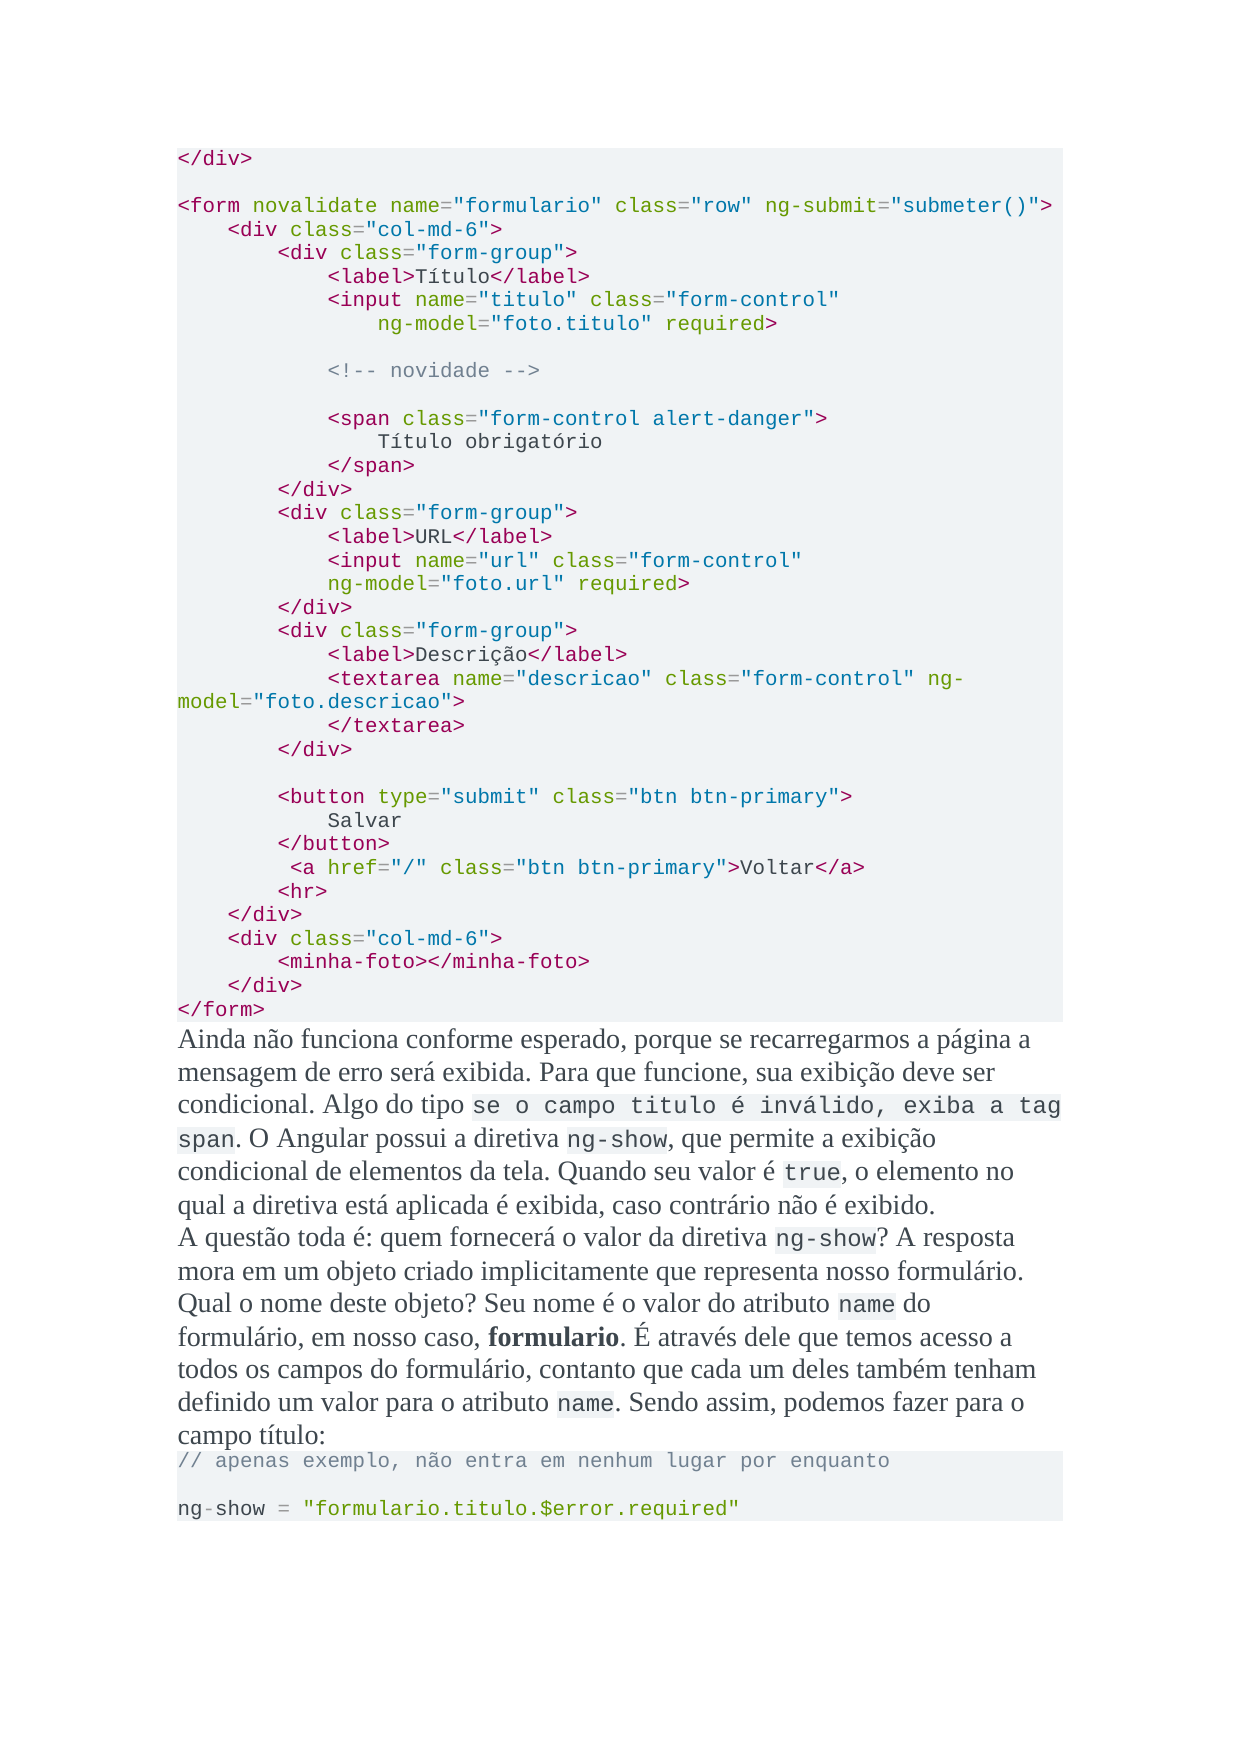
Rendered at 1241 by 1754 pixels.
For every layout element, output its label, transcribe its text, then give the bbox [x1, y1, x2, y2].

text <hr> [177, 881, 1063, 904]
text <span class="form-control alert-danger"> [177, 408, 1063, 431]
text </div> [177, 904, 1063, 928]
text <button type="submit" class="btn btn-primary"> [177, 786, 1063, 810]
text A questão toda é: quem fornecerá o valor da diretiva ng-show? A resposta mora em um objeto criado implicitamente que representa nosso formulário. Qual o nome deste objeto? Seu nome é o valor do atributo name do formulário, em nosso caso, formulario. É através dele que temos acesso a todos os campos do formulário, contanto que cada um deles também tenham definido um valor para o atributo name. Sendo assim, podemos fazer para o campo título: [177, 1220, 1063, 1451]
text </form> [177, 999, 1063, 1022]
text <textarea name="descricao" class="form-control" ng-model="foto.descricao"> [177, 668, 1063, 715]
text </span> [177, 455, 1063, 479]
text <a href="/" class="btn btn-primary">Voltar</a> [177, 857, 1063, 881]
text </div> [177, 975, 1063, 999]
text <form novalidate name="formulario" class="row" ng-submit="submeter()"> [177, 195, 1063, 218]
text </textarea> [177, 715, 1063, 739]
text <input name="titulo" class="form-control" [177, 289, 1063, 313]
text <div class="col-md-6"> [177, 928, 1063, 952]
text <label>URL</label> [177, 526, 1063, 549]
text <div class="form-group"> [177, 242, 1063, 266]
text Ainda não funciona conforme esperado, porque se recarregarmos a página a mensagem de erro será exibida. Para que funcione, sua exibição deve ser condicional. Algo do tipo se o campo titulo é inválido, exiba a tag span. O Angular possui a diretiva ng-show, que permite a exibição condicional de elementos da tela. Quando seu valor é true, o elemento no qual a diretiva está aplicada é exibida, caso contrário não é exibido. [177, 1022, 1063, 1220]
text <!-- novidade --> [177, 360, 1063, 384]
text <div class="form-group"> [177, 502, 1063, 526]
text <label>Título</label> [177, 266, 1063, 289]
text </button> [177, 833, 1063, 857]
text ng-show = "formulario.titulo.$error.required" [177, 1498, 1063, 1521]
text <label>Descrição</label> [177, 644, 1063, 668]
text <input name="url" class="form-control" [177, 549, 1063, 573]
text </div> [177, 597, 1063, 621]
text <div class="col-md-6"> [177, 218, 1063, 242]
text ng-model="foto.titulo" required> [177, 313, 1063, 337]
text // apenas exemplo, não entra em nenhum lugar por enquanto [177, 1451, 1063, 1474]
text Título obrigatório [177, 431, 1063, 455]
text </div> [177, 739, 1063, 762]
text <div class="form-group"> [177, 621, 1063, 644]
text </div> [177, 479, 1063, 502]
text </div> [177, 148, 1063, 171]
text <minha-foto></minha-foto> [177, 952, 1063, 975]
text Salvar [177, 810, 1063, 833]
text ng-model="foto.url" required> [177, 573, 1063, 597]
